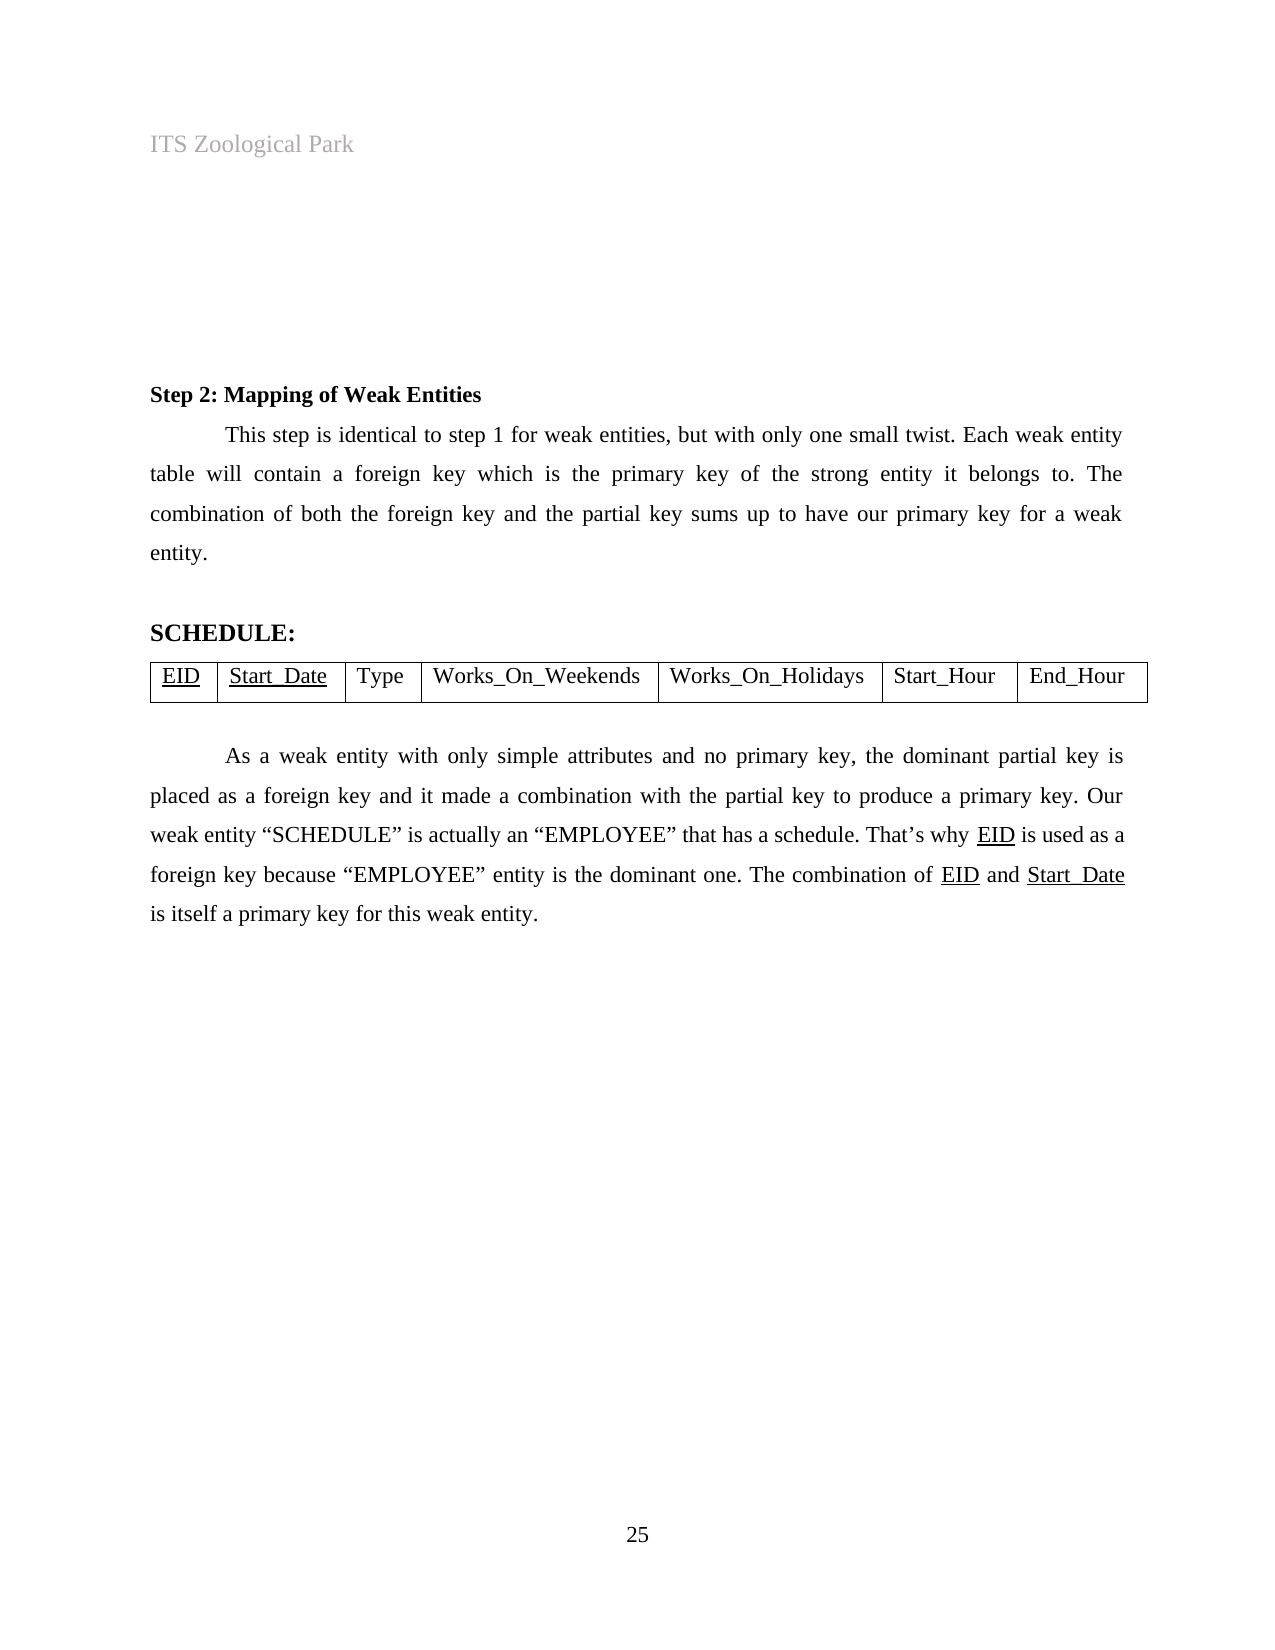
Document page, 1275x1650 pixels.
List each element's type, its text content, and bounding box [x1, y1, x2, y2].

table_header End_Hour [1018, 663, 1147, 702]
table_header Works_On_Holidays [659, 663, 882, 702]
table_header EID [151, 663, 217, 702]
text Step 2: Mapping of Weak Entities [150, 382, 1125, 408]
text SCHEDULE: [150, 618, 1125, 647]
text As a weak entity with only simple attributes and no primary key, the dominant partial key is placed as a foreign key and it made a combination with the partial key to produce a primary key. Our weak entity “SCHEDULE” is actually an “EMPLOYEE” that has a schedule. That’s why EID is used as a foreign key because “EMPLOYEE” entity is the dominant one. The combination of EID and Start_Date is itself a primary key for this weak entity. [150, 743, 1125, 927]
table_header Start_Hour [883, 663, 1017, 702]
text This step is identical to step 1 for weak entities, but with only one small twist. Each weak entity table will contain a foreign key which is the primary key of the strong entity it belongs to. The combination of both the foreign key and the partial key sums up to have our primary key for a weak entity. [150, 421, 1125, 566]
table_header Start_Date [218, 663, 345, 702]
table_header Type [346, 663, 421, 702]
table_header Works_On_Weekends [422, 663, 658, 702]
